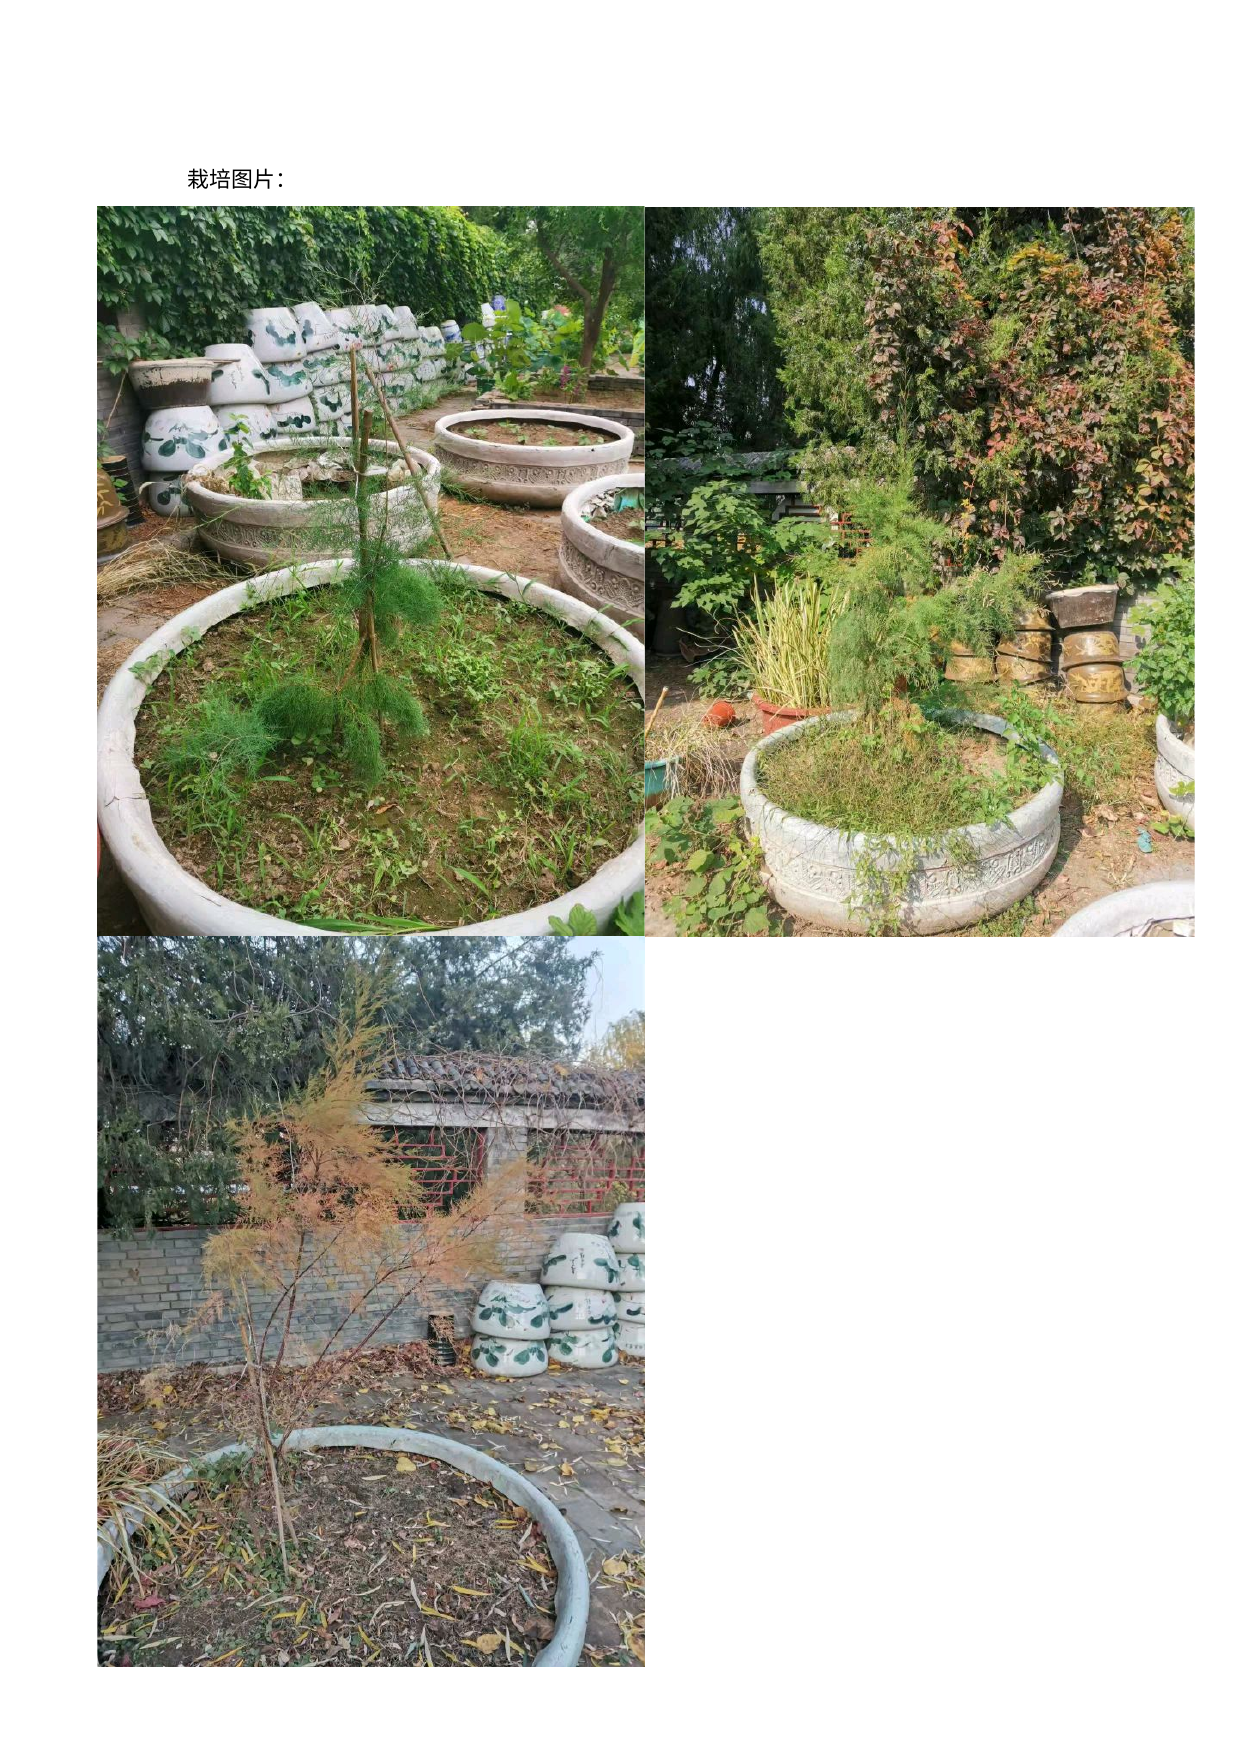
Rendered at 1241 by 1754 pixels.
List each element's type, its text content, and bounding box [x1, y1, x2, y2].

picture [97, 206, 1195, 1667]
text 栽培图片： [187, 162, 1053, 194]
